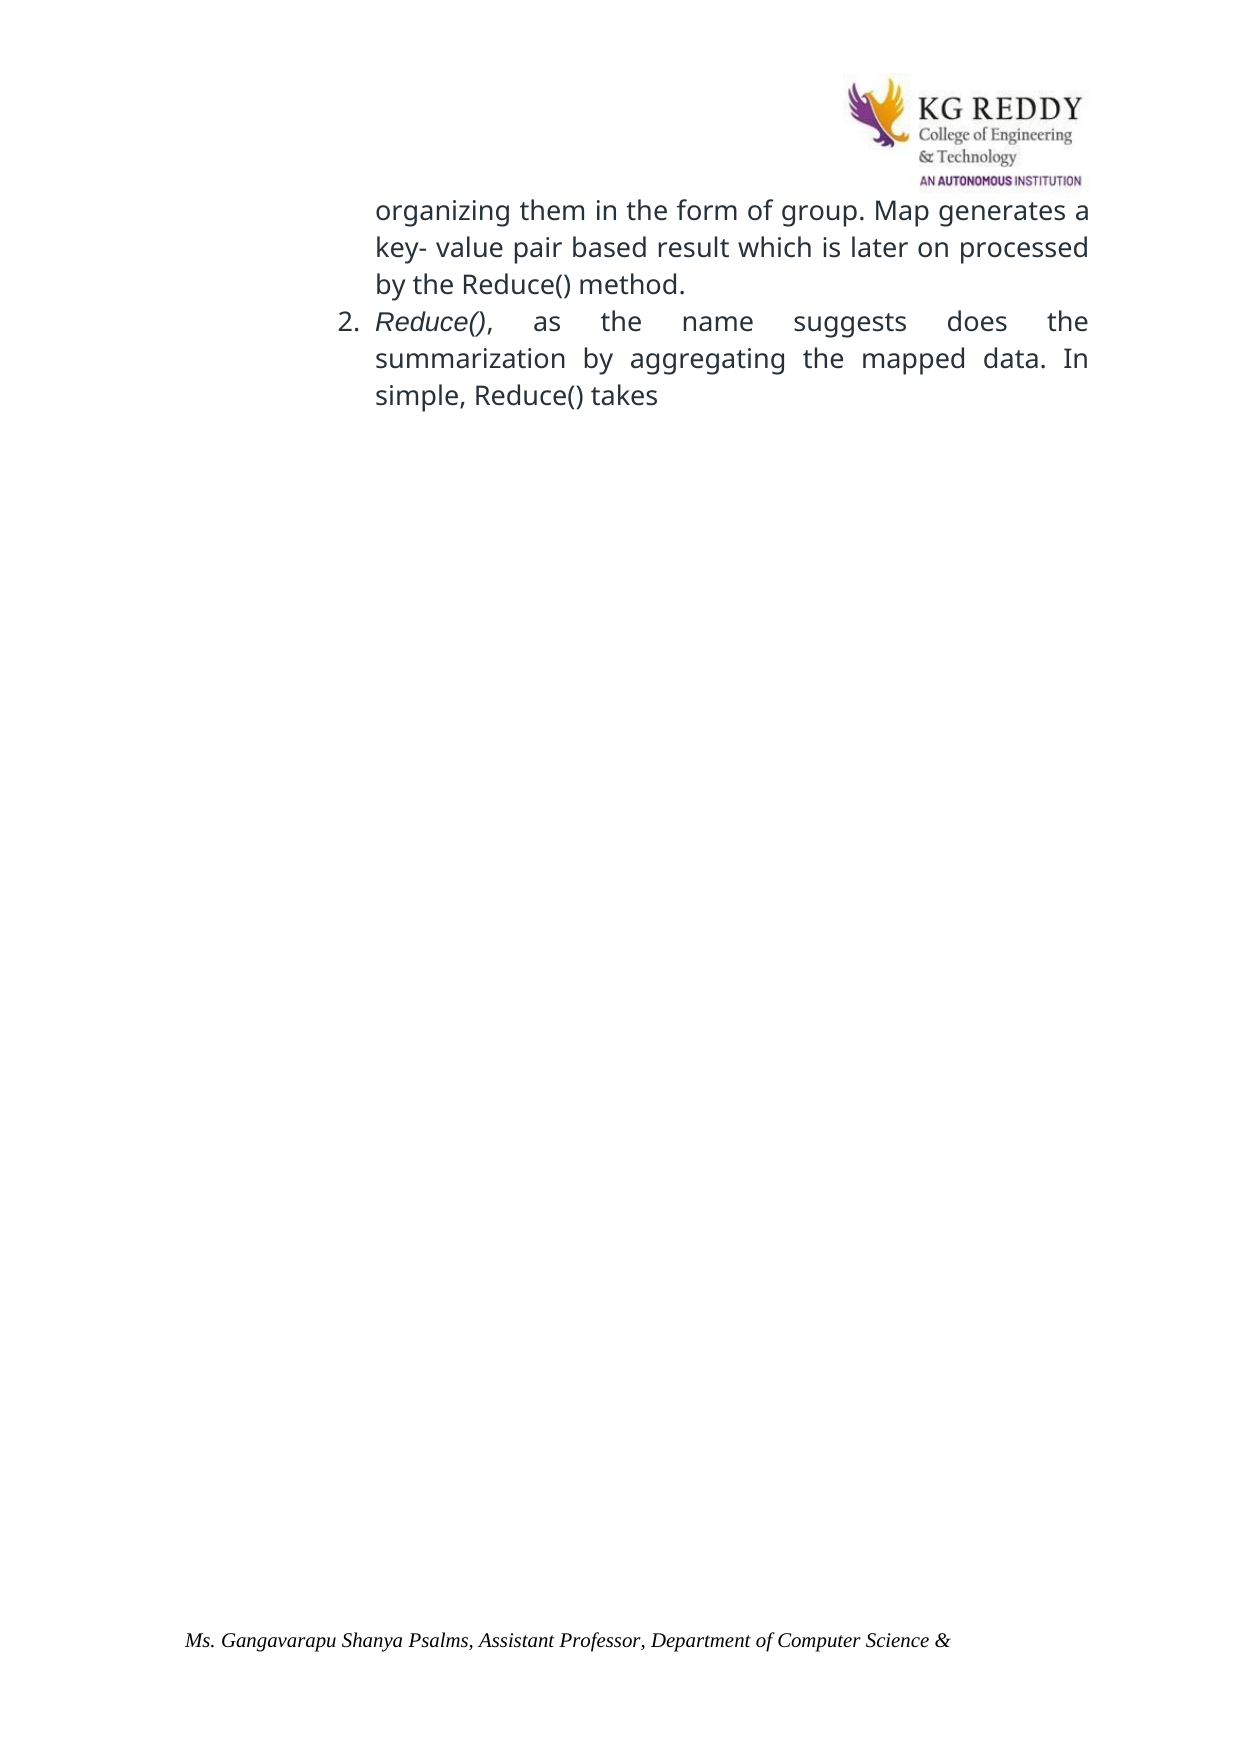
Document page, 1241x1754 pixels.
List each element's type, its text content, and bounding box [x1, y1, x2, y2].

picture [843, 73, 1089, 192]
list Reduce(), as the name suggests does the summarization by aggregating the mapped data. In simple, Reduce() takes [337, 302, 1089, 413]
